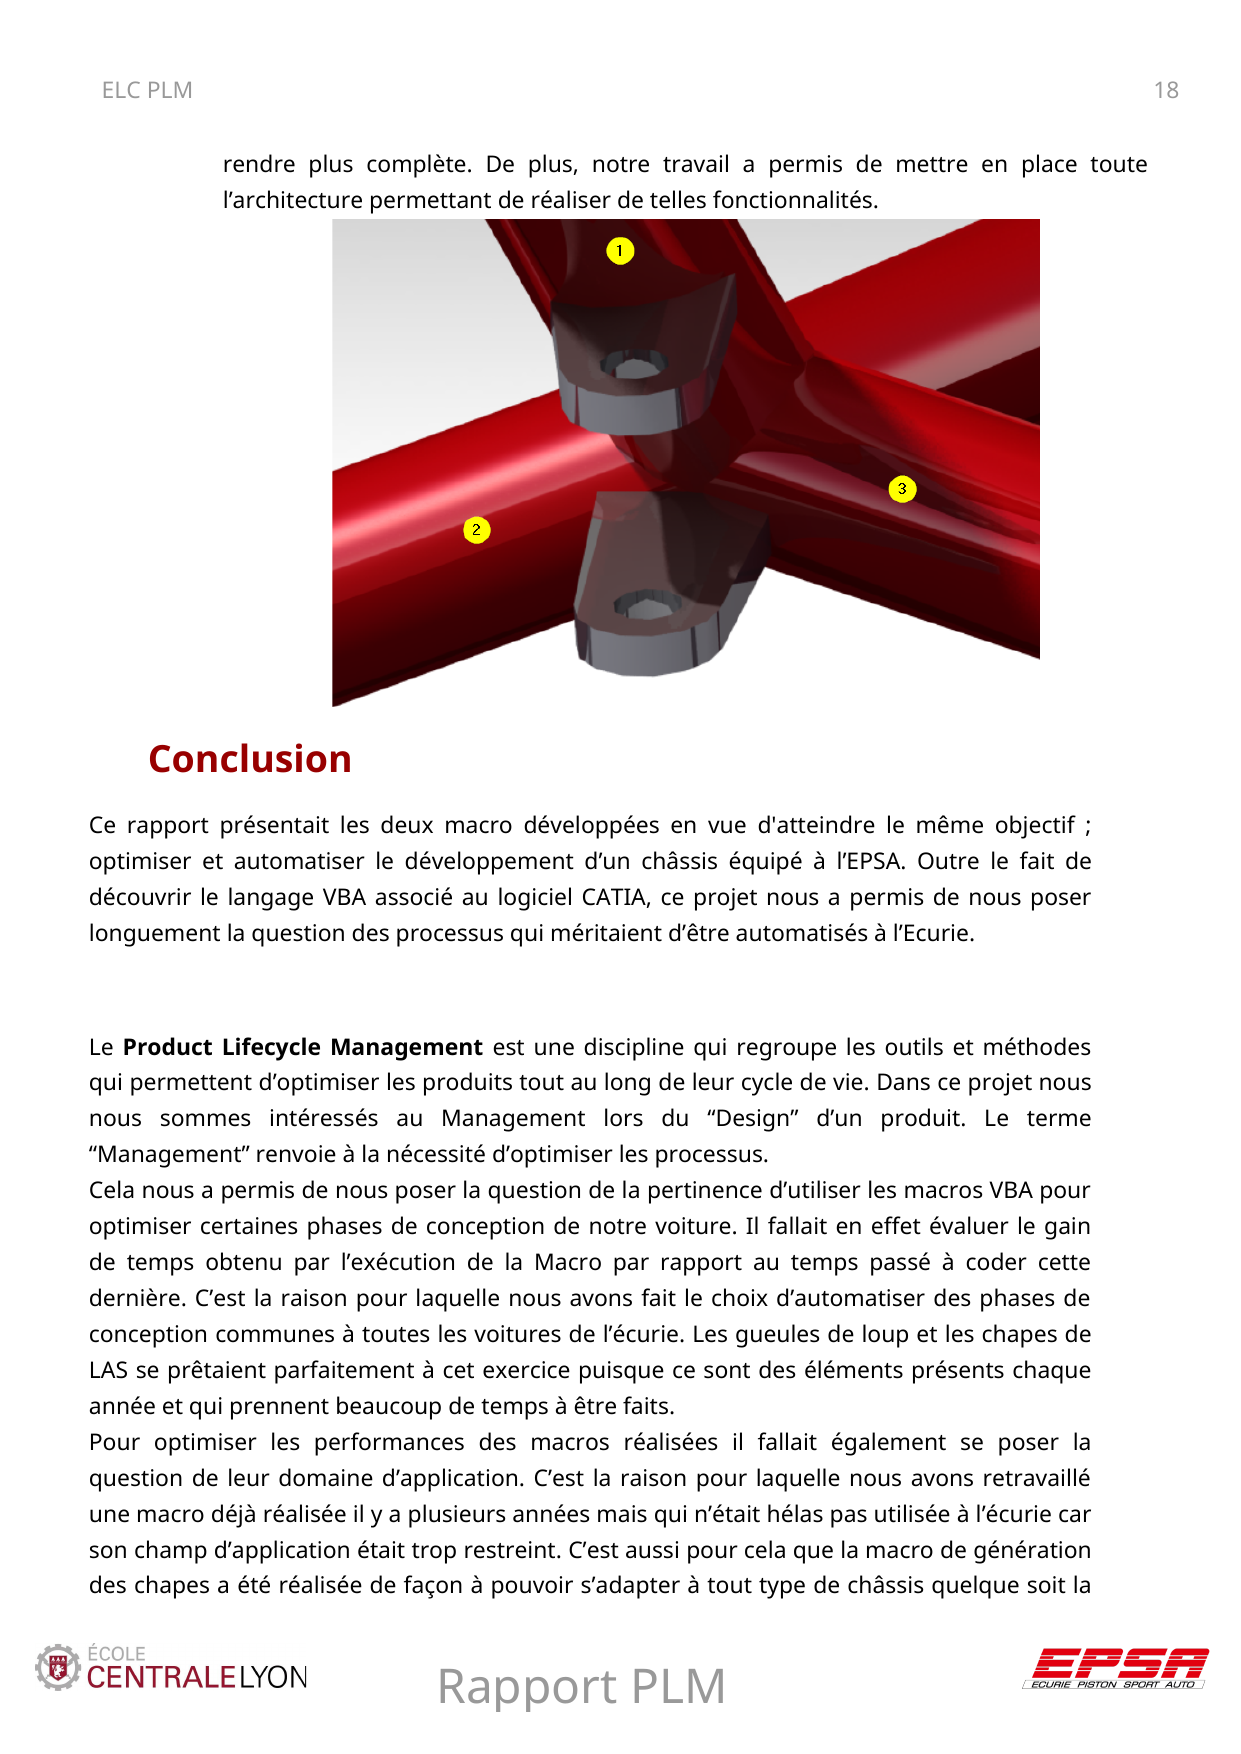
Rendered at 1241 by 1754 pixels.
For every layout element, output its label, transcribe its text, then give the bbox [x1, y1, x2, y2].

text Le Product Lifecycle Management est une discipline qui regroupe les outils et méthodes qui permettent d’optimiser les produits tout au long de leur cycle de vie. Dans ce projet nous nous sommes intéressés au Management lors du “Design” d’un produit. Le terme “Management” renvoie à la nécessité d’optimiser les processus. [89, 1030, 1093, 1169]
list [185, 148, 1149, 215]
subtitle Conclusion [148, 732, 1149, 783]
picture [1019, 1642, 1214, 1694]
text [89, 1426, 1093, 1601]
text Cela nous a permis de nous poser la question de la pertinence d’utiliser les macros VBA pour optimiser certaines phases de conception de notre voiture. Il fallait en effet évaluer le gain de temps obtenu par l’exécution de la Macro par rapport au temps passé à coder cette dernière. C’est la raison pour laquelle nous avons fait le choix d’automatiser des phases de conception communes à toutes les voitures de l’écurie. Les gueules de loup et les chapes de LAS se prêtaient parfaitement à cet exercice puisque ce sont des éléments présents chaque année et qui prennent beaucoup de temps à être faits. [89, 1174, 1093, 1421]
picture [332, 219, 1040, 707]
text Ce rapport présentait les deux macro développées en vue d'atteindre le même objectif ; optimiser et automatiser le développement d’un châssis équipé à l’EPSA. Outre le fait de découvrir le langage VBA associé au logiciel CATIA, ce projet nous a permis de nous poser longuement la question des processus qui méritaient d’être automatisés à l’Ecurie. [89, 809, 1093, 948]
picture [35, 1643, 307, 1691]
